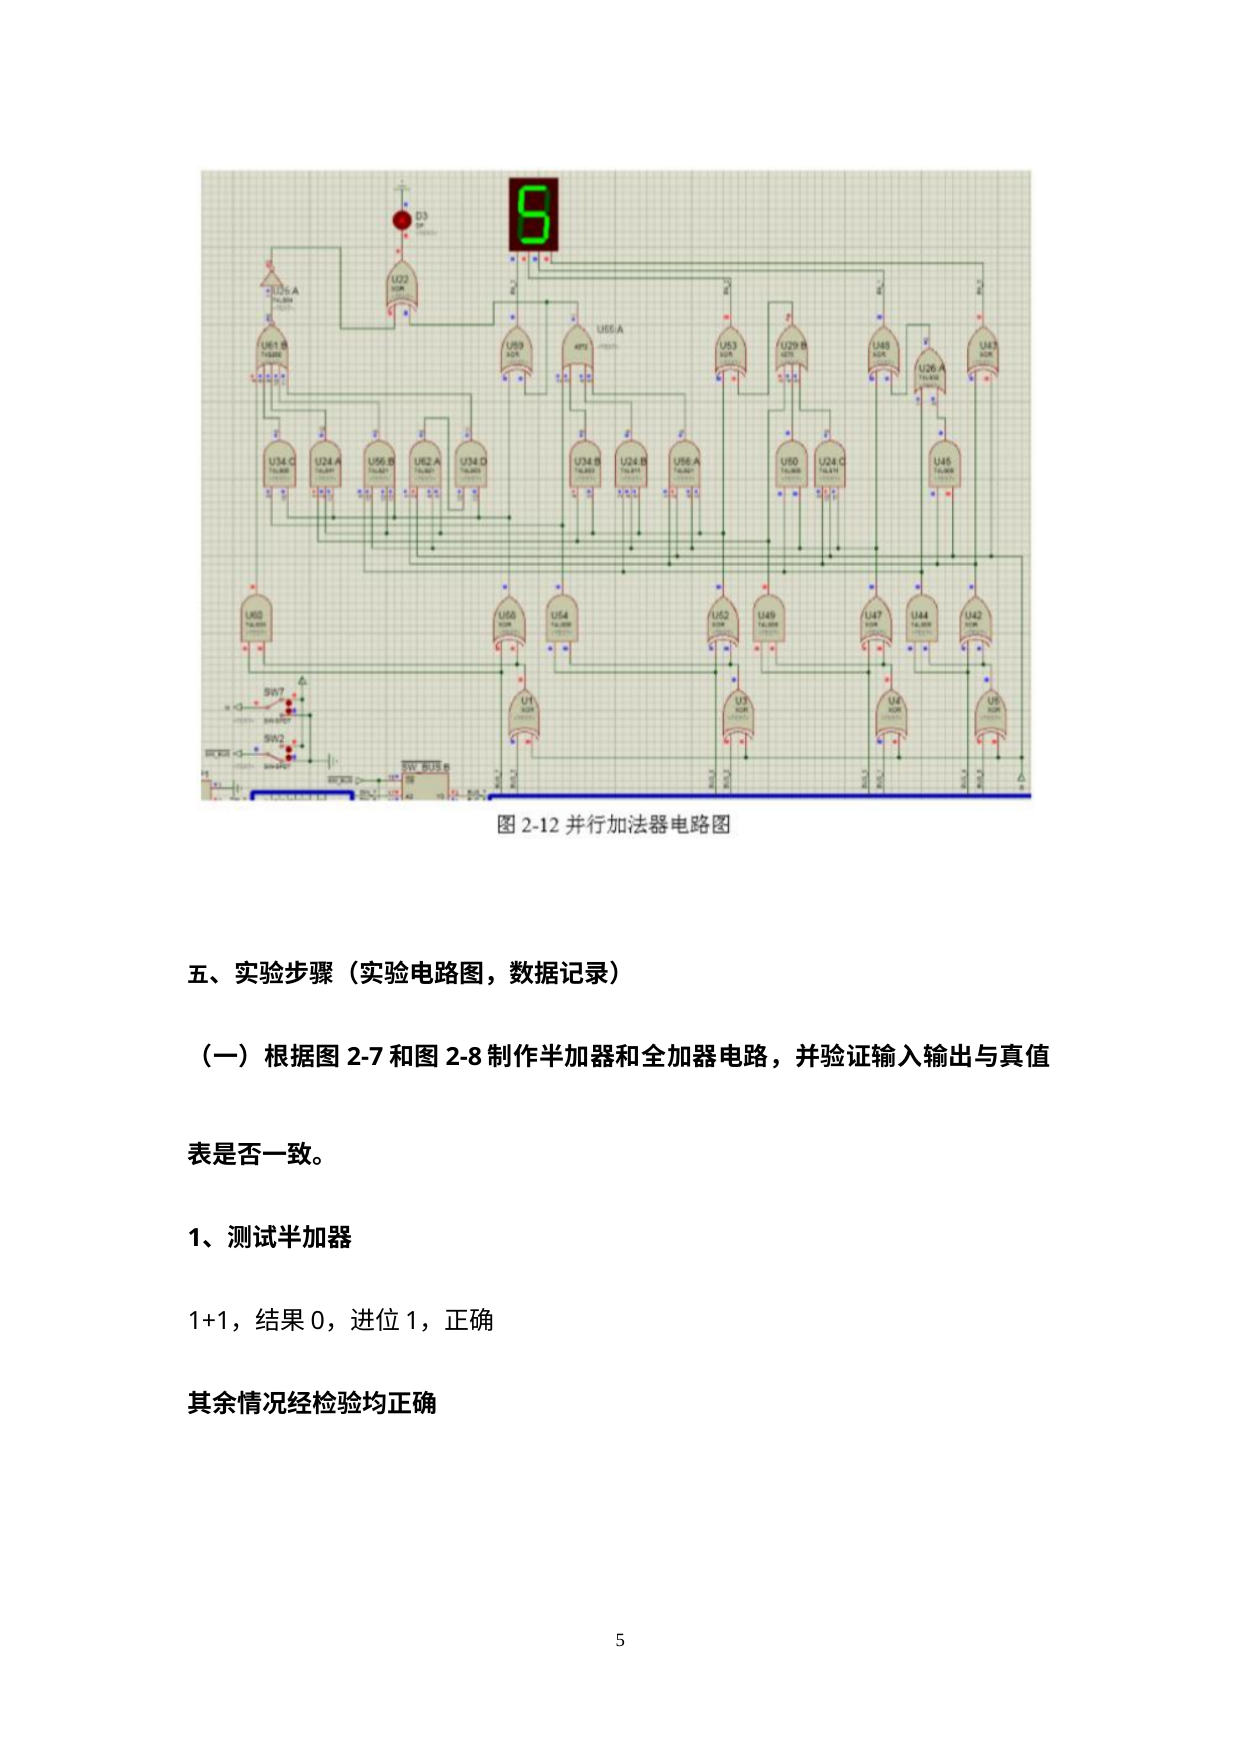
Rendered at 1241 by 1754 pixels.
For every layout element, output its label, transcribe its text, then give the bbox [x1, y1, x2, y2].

text 五、实验步骤（实验电路图，数据记录） [187, 939, 1053, 1004]
text （一）根据图2-7和图2-8制作半加器和全加器电路，并验证输入输出与真值表是否一致。 [187, 1022, 1053, 1185]
text 1、测试半加器 [187, 1203, 1053, 1268]
text 其余情况经检验均正确 [187, 1369, 1053, 1434]
picture [187, 162, 1053, 853]
text 1+1，结果0，进位1，正确 [187, 1286, 1053, 1351]
